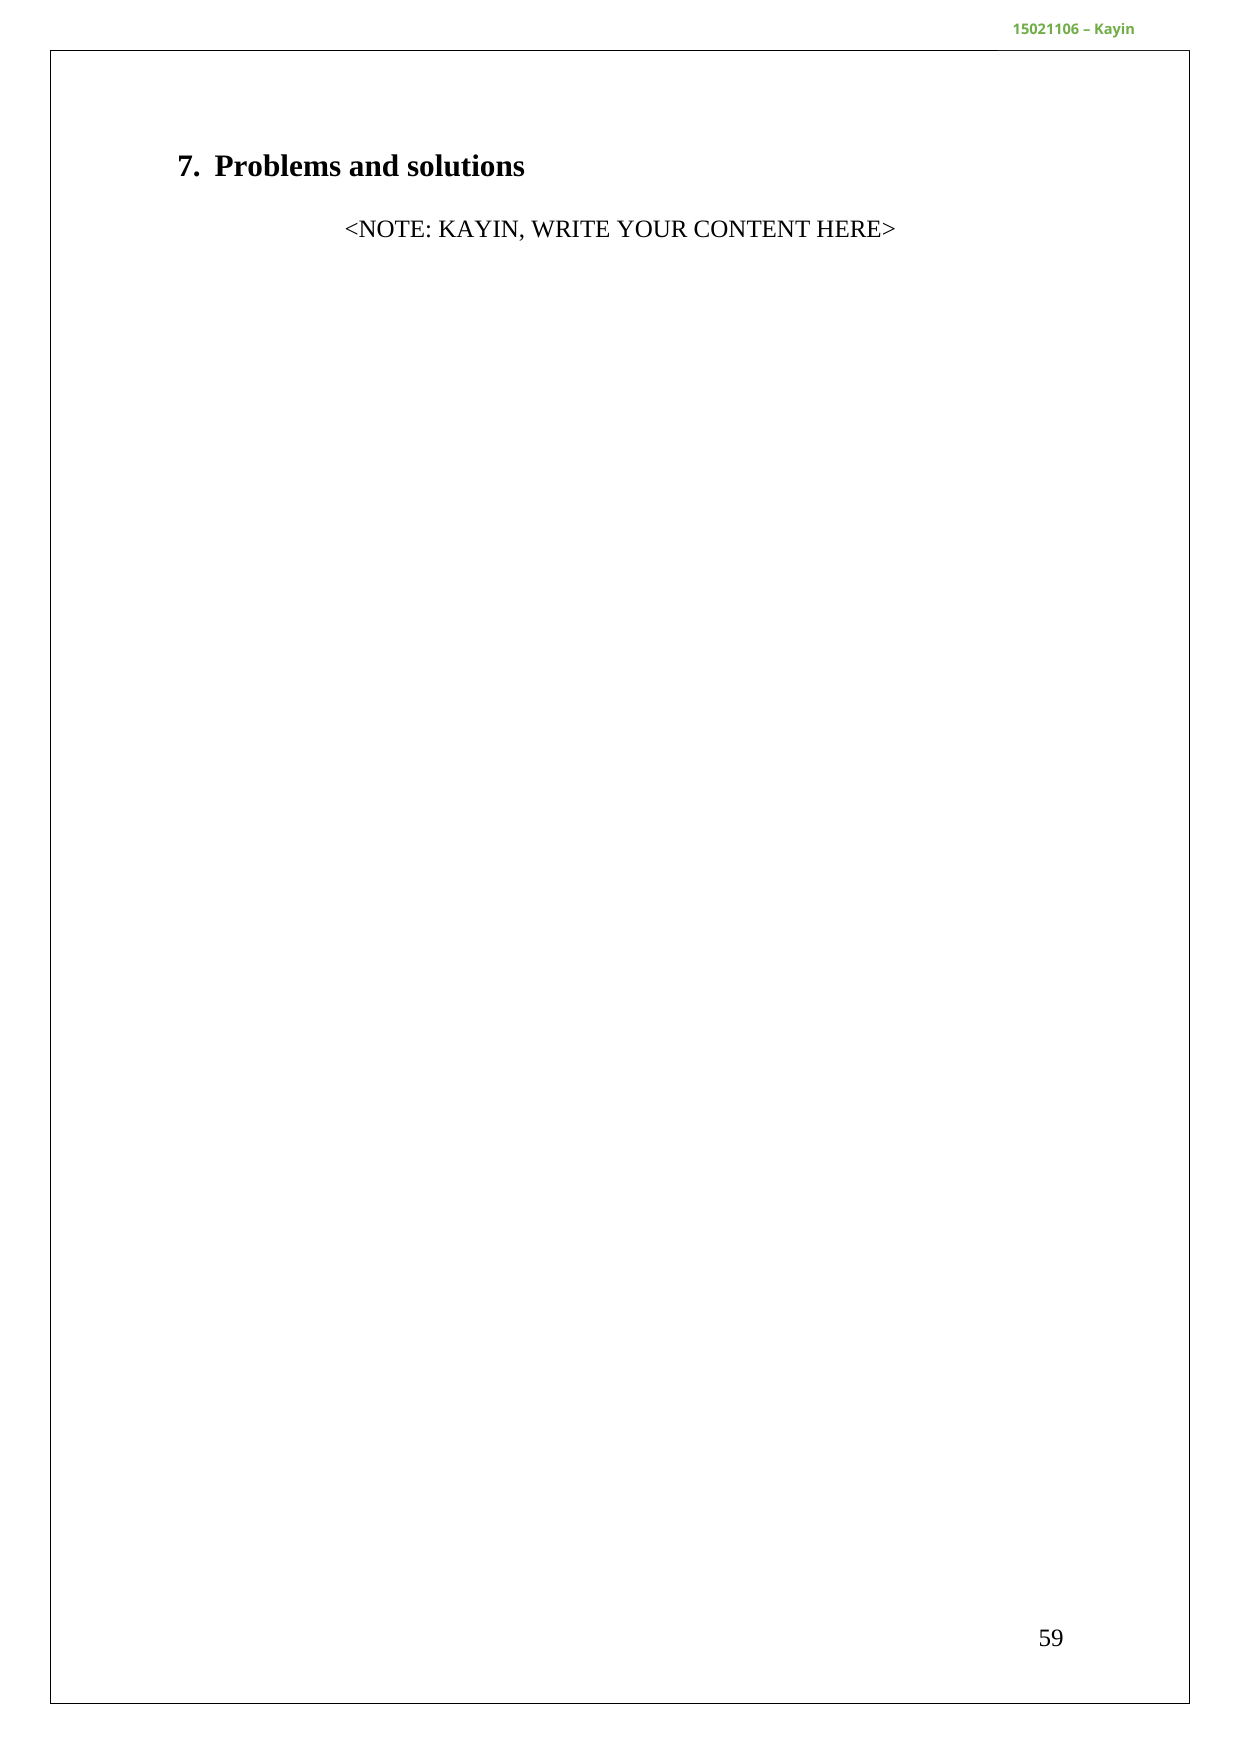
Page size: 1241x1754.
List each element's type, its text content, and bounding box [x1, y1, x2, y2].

text <NOTE: KAYIN, WRITE YOUR CONTENT HERE> [177, 214, 1063, 243]
subtitle Problems and solutions [177, 148, 1063, 183]
